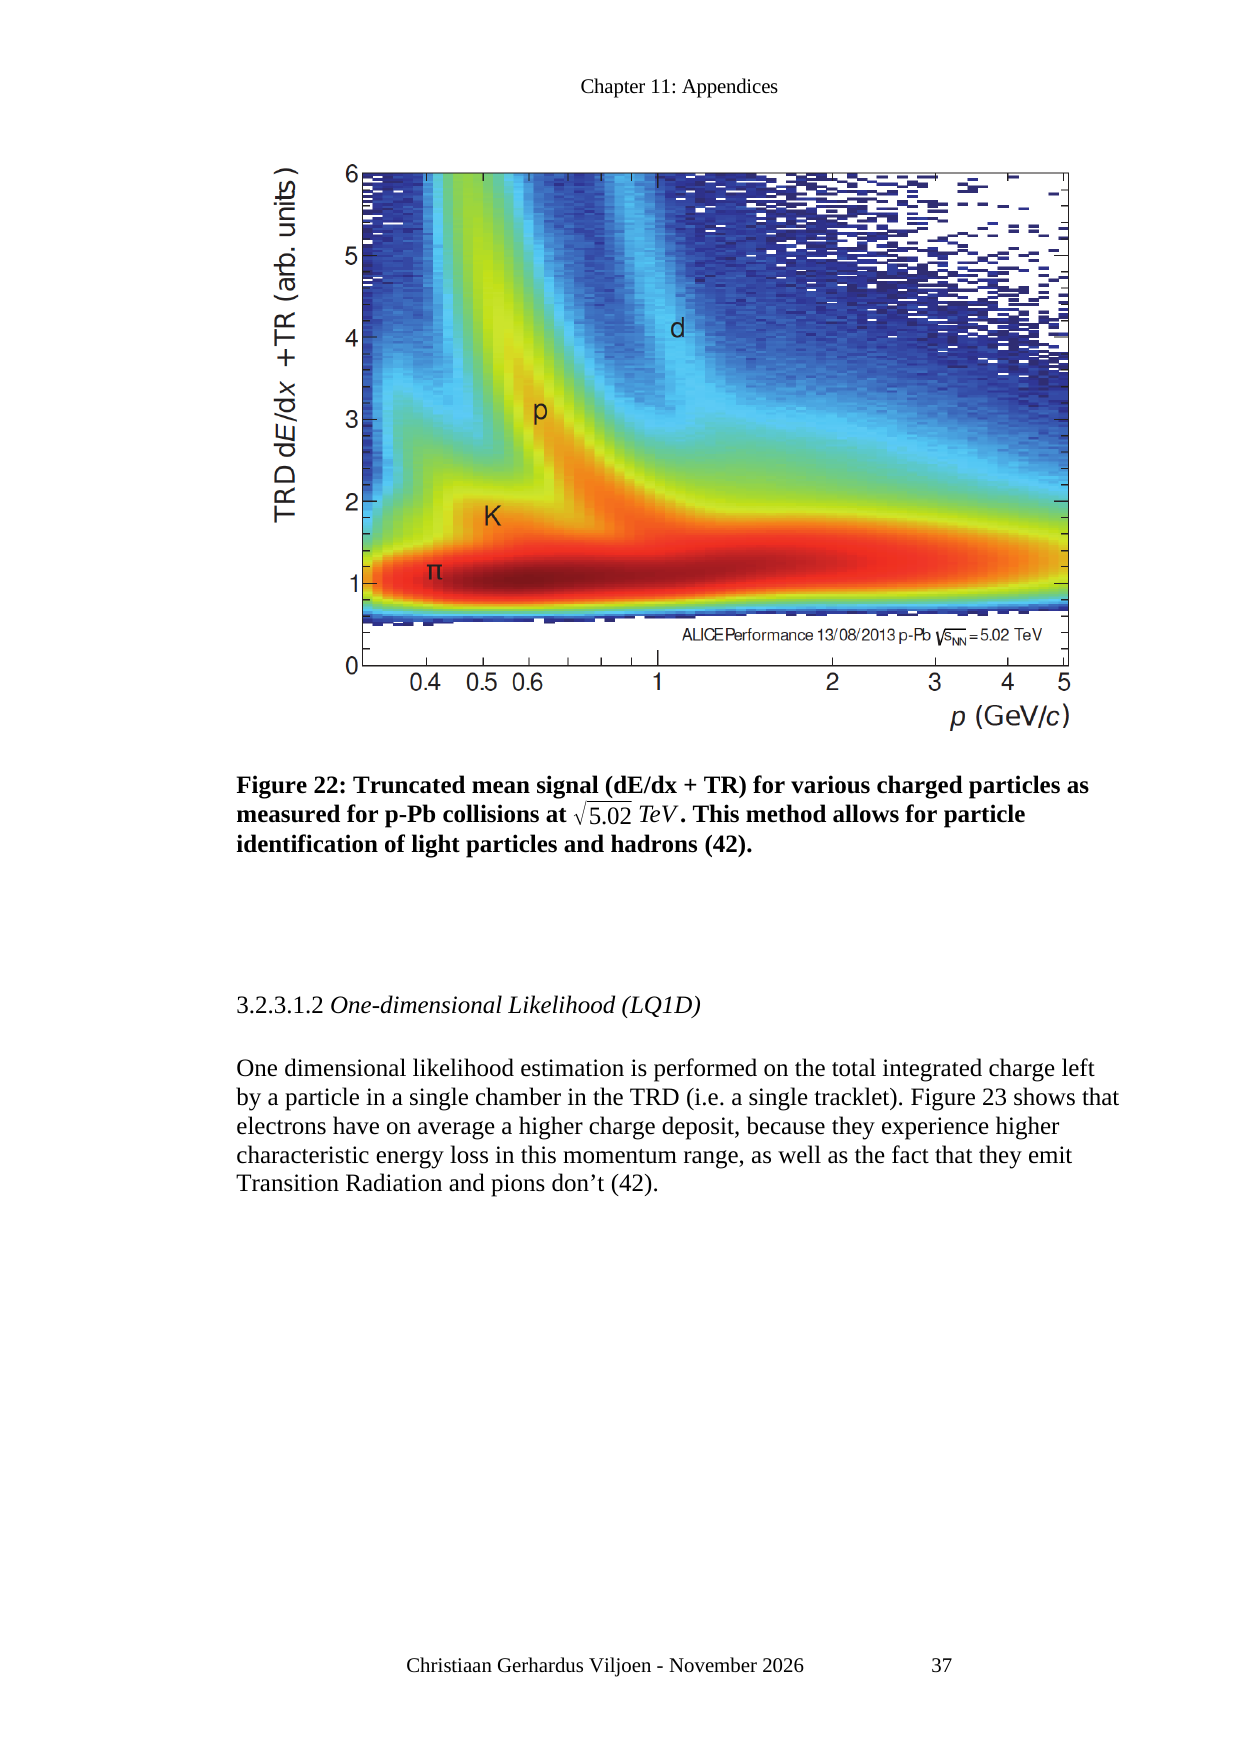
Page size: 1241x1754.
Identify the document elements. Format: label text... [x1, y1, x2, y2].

text Figure 22: Truncated mean signal (dE/dx + TR) for various charged particles as measured for p-Pb collisions at . This method allows for particle identification of light particles and hadrons . [236, 771, 1122, 858]
picture [236, 135, 1123, 771]
text One dimensional likelihood estimation is performed on the total integrated charge left by a particle in a single chamber in the TRD (i.e. a single tracklet). Figure 23 shows that electrons have on average a higher charge deposit, because they experience higher characteristic energy loss in this momentum range, as well as the fact that they emit Transition Radiation and pions don’t . [236, 1053, 1122, 1197]
subtitle One-dimensional Likelihood (LQ1D) [236, 990, 1122, 1018]
